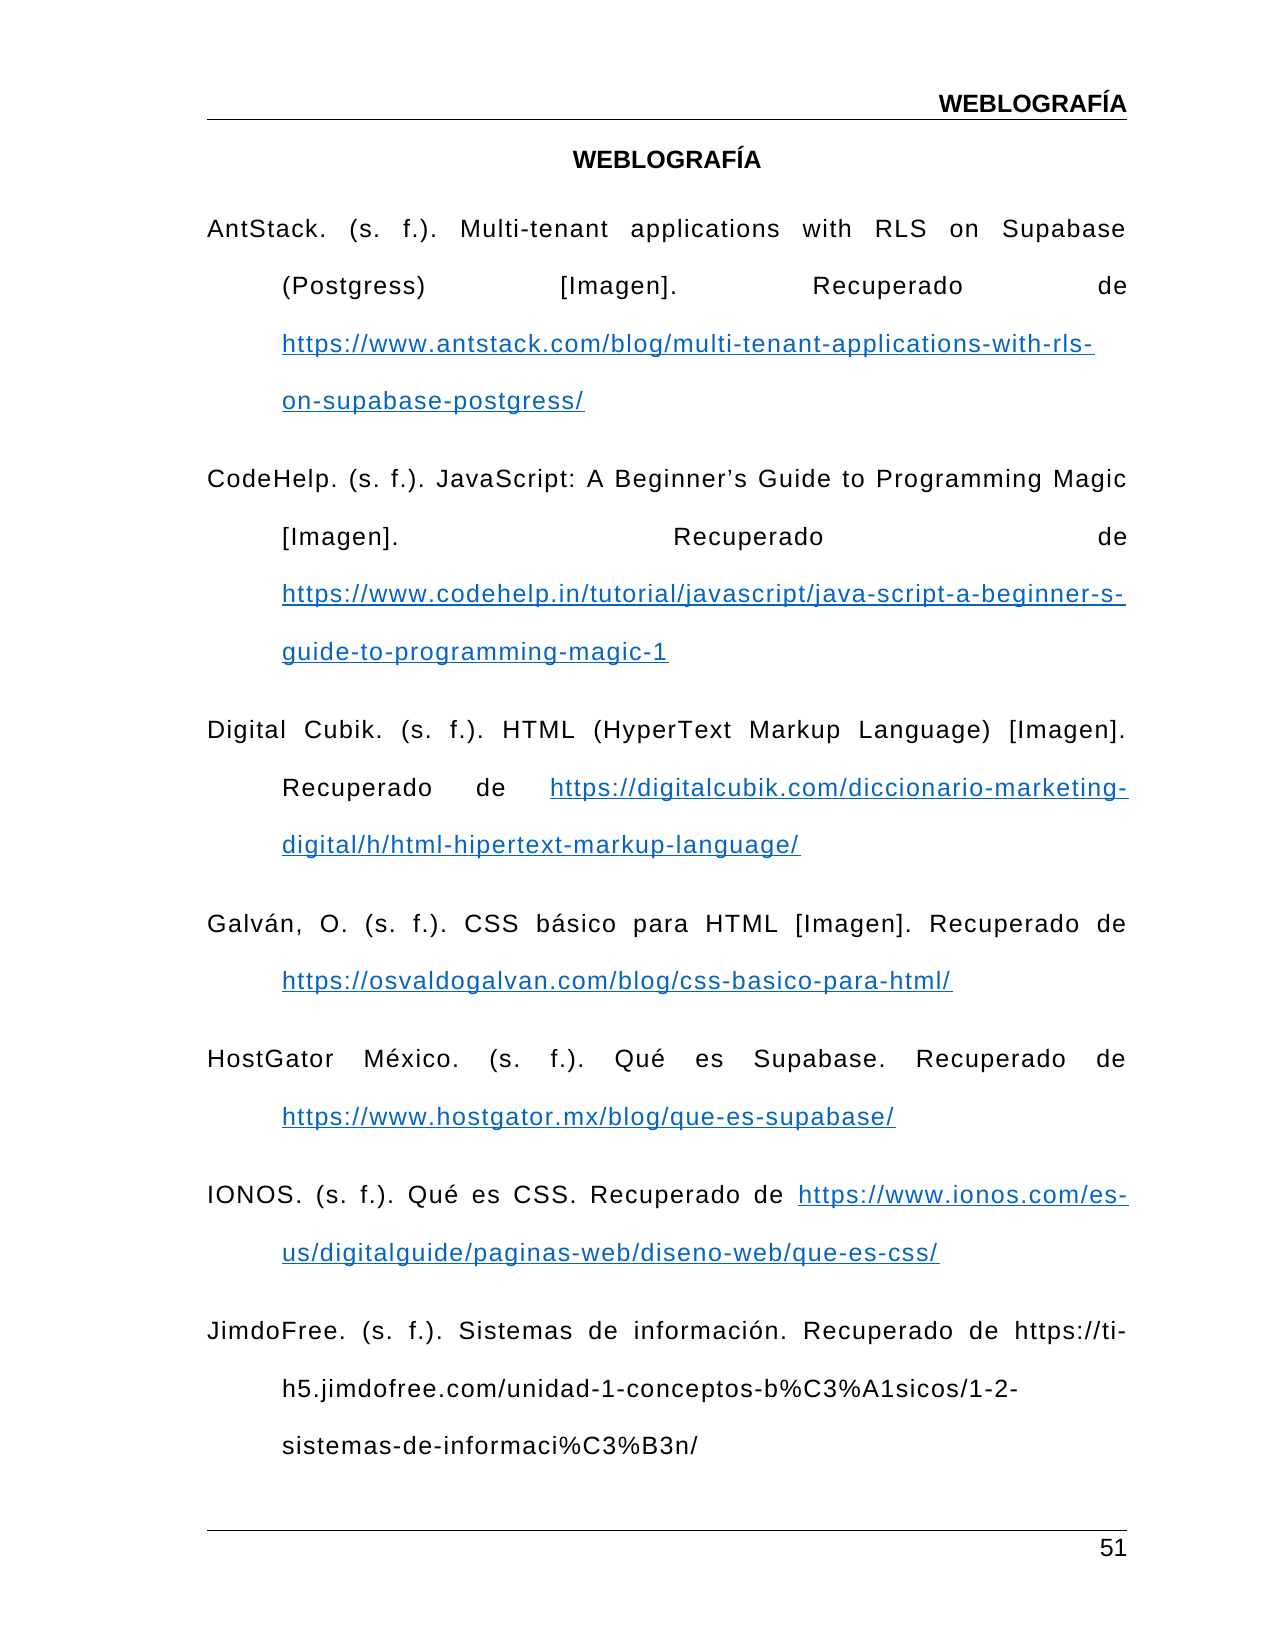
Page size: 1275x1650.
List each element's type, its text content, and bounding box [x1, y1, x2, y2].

text Digital Cubik. (s. f.). HTML (HyperText Markup Language) [Imagen]. Recuperado de https://digitalcubik.com/diccionario-marketing-digital/h/html-hipertext-markup-language/ [207, 715, 1127, 859]
text AntStack. (s. f.). Multi-tenant applications with RLS on Supabase (Postgress) [Imagen]. Recuperado de https://www.antstack.com/blog/multi-tenant-applications-with-rls-on-supabase-postgress/ [207, 213, 1127, 415]
text CodeHelp. (s. f.). JavaScript: A Beginner’s Guide to Programming Magic [Imagen]. Recuperado de https://www.codehelp.in/tutorial/javascript/java-script-a-beginner-s-guide-to-programming-magic-1 [207, 464, 1127, 666]
text Galván, O. (s. f.). CSS básico para HTML [Imagen]. Recuperado de https://osvaldogalvan.com/blog/css-basico-para-html/ [207, 908, 1127, 995]
text JimdoFree. (s. f.). Sistemas de información. Recuperado de https://ti-h5.jimdofree.com/unidad-1-conceptos-b%C3%A1sicos/1-2-sistemas-de-informaci%C3%B3n/ [207, 1316, 1127, 1460]
text IONOS. (s. f.). Qué es CSS. Recuperado de https://www.ionos.com/es-us/digitalguide/paginas-web/diseno-web/que-es-css/ [207, 1180, 1127, 1266]
text HostGator México. (s. f.). Qué es Supabase. Recuperado de https://www.hostgator.mx/blog/que-es-supabase/ [207, 1044, 1127, 1131]
subtitle WEBLOGRAFÍA [207, 145, 1127, 174]
